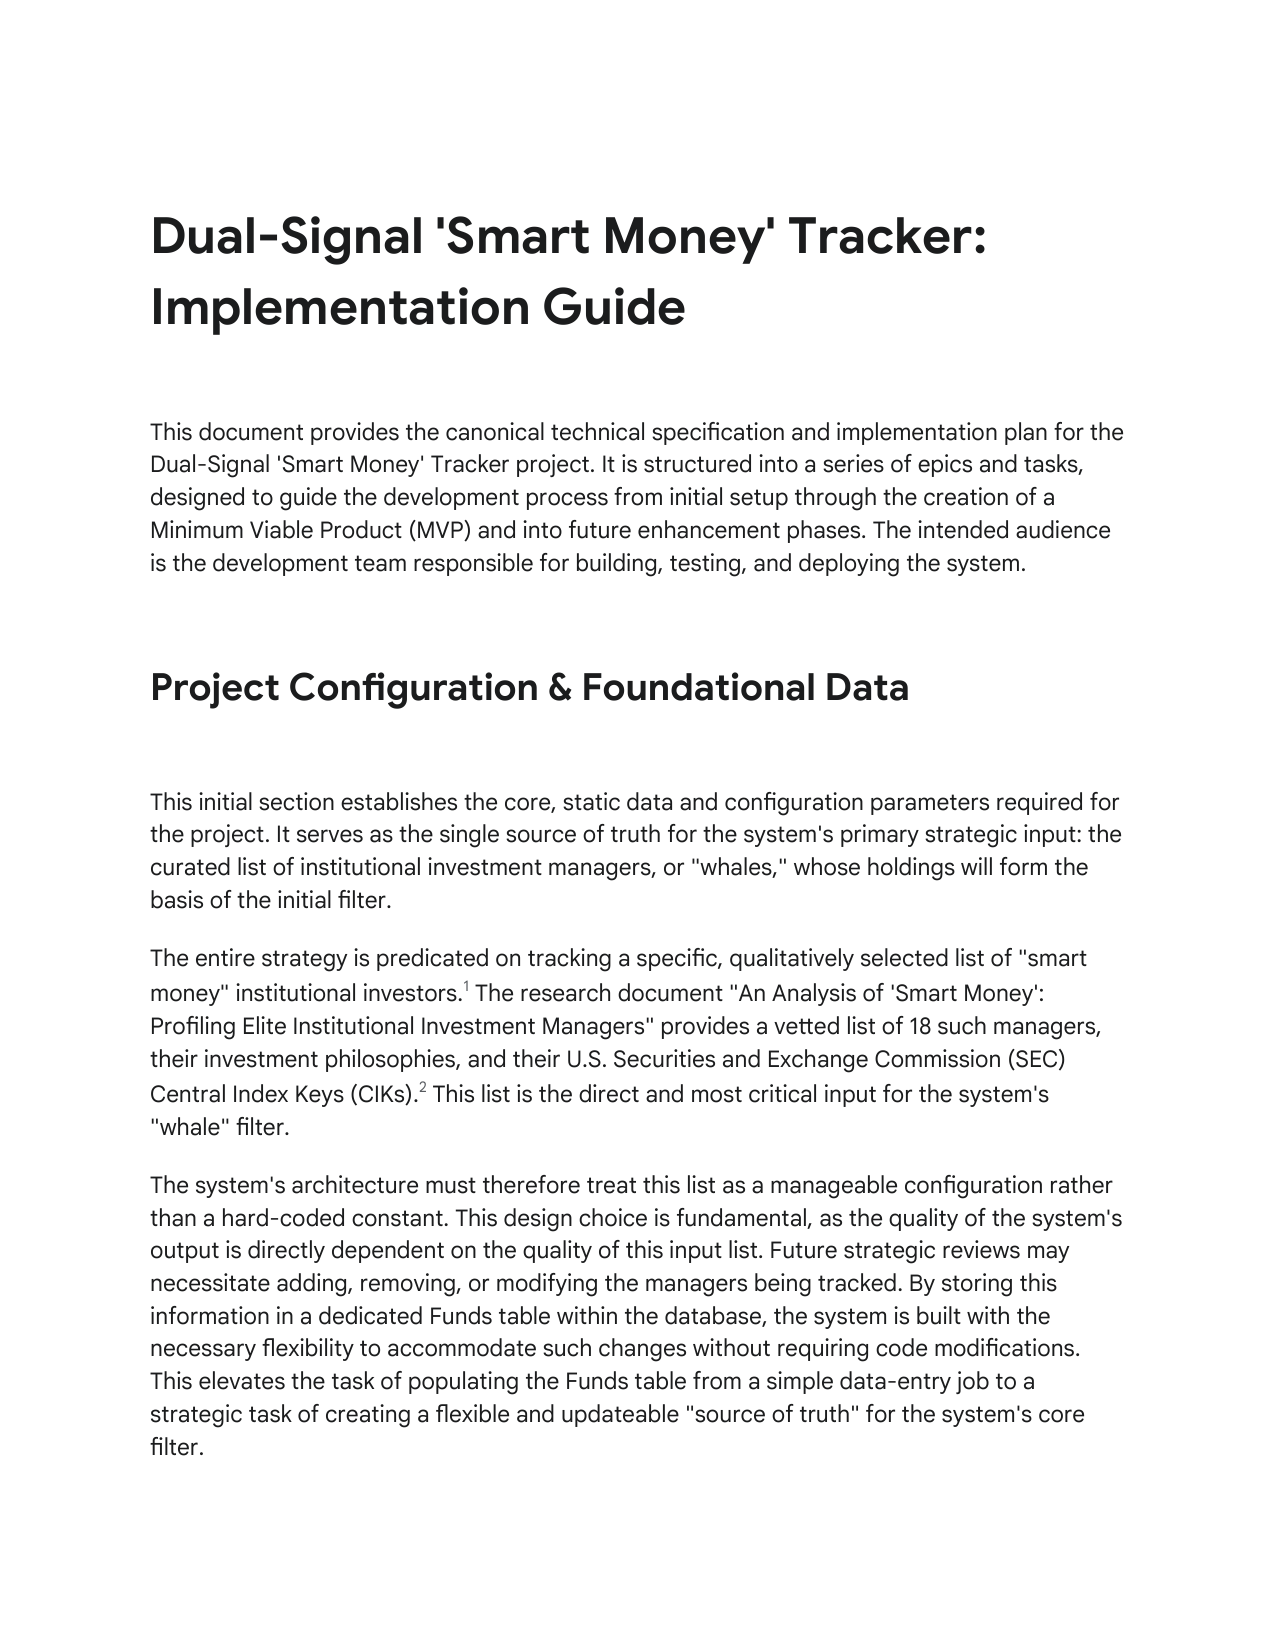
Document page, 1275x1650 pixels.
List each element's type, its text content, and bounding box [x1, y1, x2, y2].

subtitle Dual-Signal 'Smart Money' Tracker: Implementation Guide [150, 205, 1125, 339]
text The system's architecture must therefore treat this list as a manageable configuration rather than a hard-coded constant. This design choice is fundamental, as the quality of the system's output is directly dependent on the quality of this input list. Future strategic reviews may necessitate adding, removing, or modifying the managers being tracked. By storing this information in a dedicated Funds table within the database, the system is built with the necessary flexibility to accommodate such changes without requiring code modifications. This elevates the task of populating the Funds table from a simple data-entry job to a strategic task of creating a flexible and updateable "source of truth" for the system's core filter. [150, 1171, 1125, 1461]
subtitle Project Configuration & Foundational Data [150, 664, 1125, 711]
text The entire strategy is predicated on tracking a specific, qualitatively selected list of "smart money" institutional investors.1 The research document "An Analysis of 'Smart Money': Profiling Elite Institutional Investment Managers" provides a vetted list of 18 such managers, their investment philosophies, and their U.S. Securities and Exchange Commission (SEC) Central Index Keys (CIKs).2 This list is the direct and most critical input for the system's "whale" filter. [150, 944, 1125, 1142]
text This document provides the canonical technical specification and implementation plan for the Dual-Signal 'Smart Money' Tracker project. It is structured into a series of epics and tasks, designed to guide the development process from initial setup through the creation of a Minimum Viable Product (MVP) and into future enhancement phases. The intended audience is the development team responsible for building, testing, and deploying the system. [150, 418, 1125, 577]
text This initial section establishes the core, static data and configuration parameters required for the project. It serves as the single source of truth for the system's primary strategic input: the curated list of institutional investment managers, or "whales," whose holdings will form the basis of the initial filter. [150, 788, 1125, 915]
